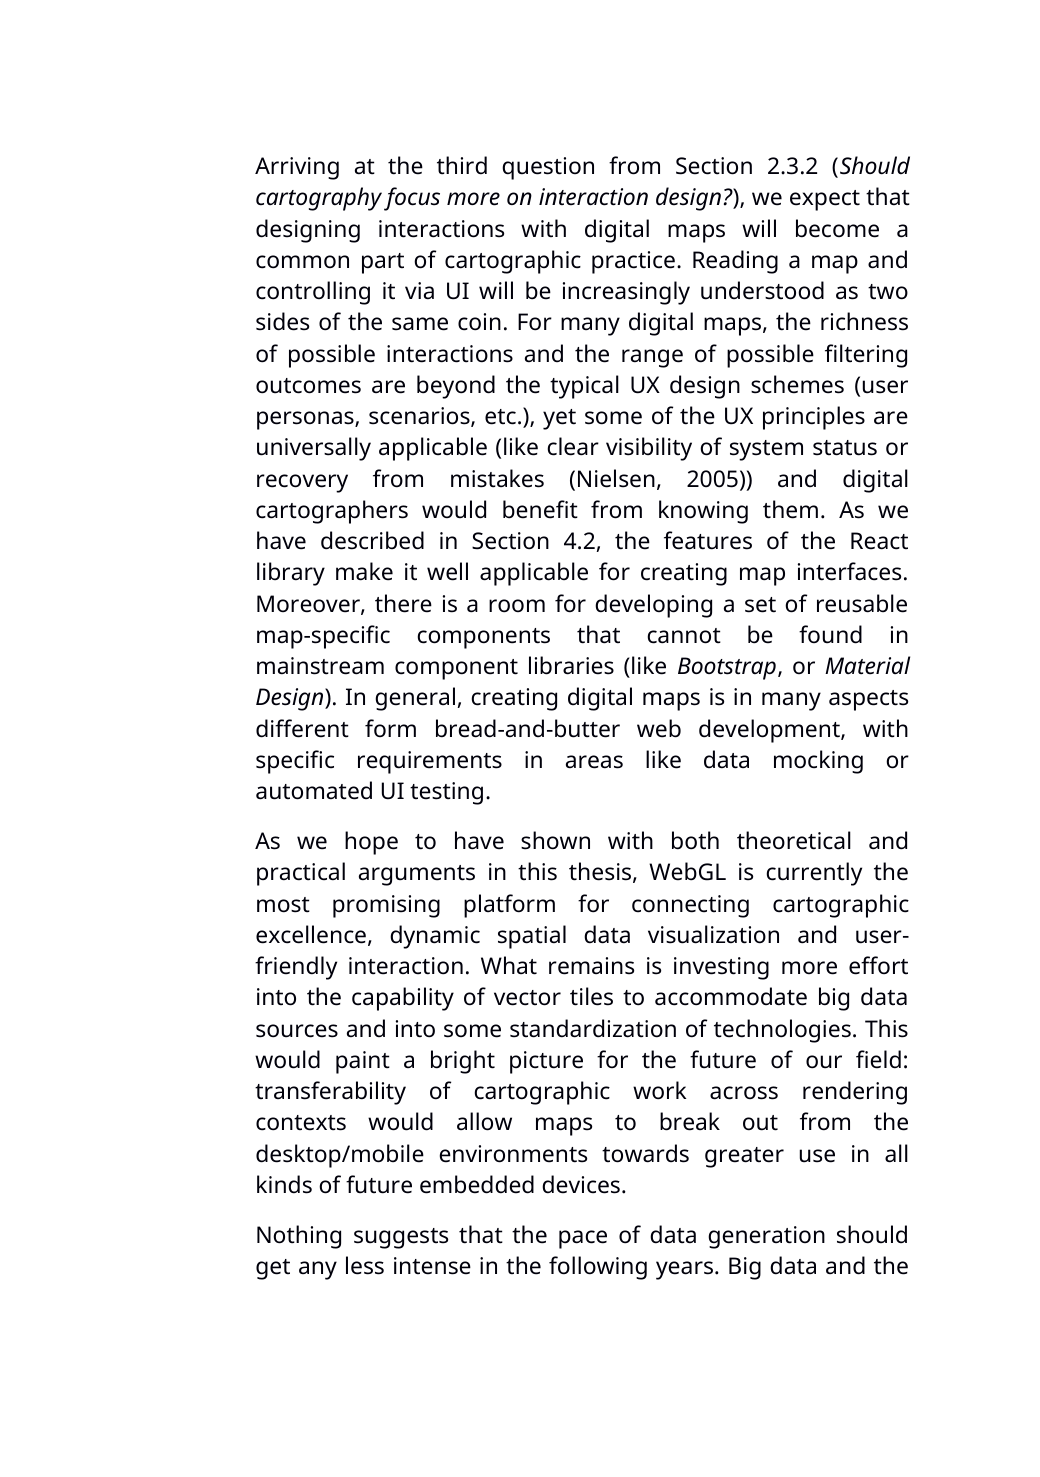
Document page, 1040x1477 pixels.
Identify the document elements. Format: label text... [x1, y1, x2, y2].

text Arriving at the third question from Section 2.3.2 (Should cartography focus more on interaction design?), we expect that designing interactions with digital maps will become a common part of cartographic practice. Reading a map and controlling it via UI will be increasingly understood as two sides of the same coin. For many digital maps, the richness of possible interactions and the range of possible filtering outcomes are beyond the typical UX design schemes (user personas, scenarios, etc.), yet some of the UX principles are universally applicable (like clear visibility of system status or recovery from mistakes (Nielsen, 2005)) and digital cartographers would benefit from knowing them. As we have described in Section 4.2, the features of the React library make it well applicable for creating map interfaces. Moreover, there is a room for developing a set of reusable map-specific components that cannot be found in mainstream component libraries (like Bootstrap, or Material Design). In general, creating digital maps is in many aspects different form bread-and-butter web development, with specific requirements in areas like data mocking or automated UI testing. [255, 150, 910, 806]
text As we hope to have shown with both theoretical and practical arguments in this thesis, WebGL is currently the most promising platform for connecting cartographic excellence, dynamic spatial data visualization and user-friendly interaction. What remains is investing more effort into the capability of vector tiles to accommodate big data sources and into some standardization of technologies. This would paint a bright picture for the future of our field: transferability of cartographic work across rendering contexts would allow maps to break out from the desktop/mobile environments towards greater use in all kinds of future embedded devices. [255, 825, 910, 1200]
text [255, 1219, 910, 1281]
